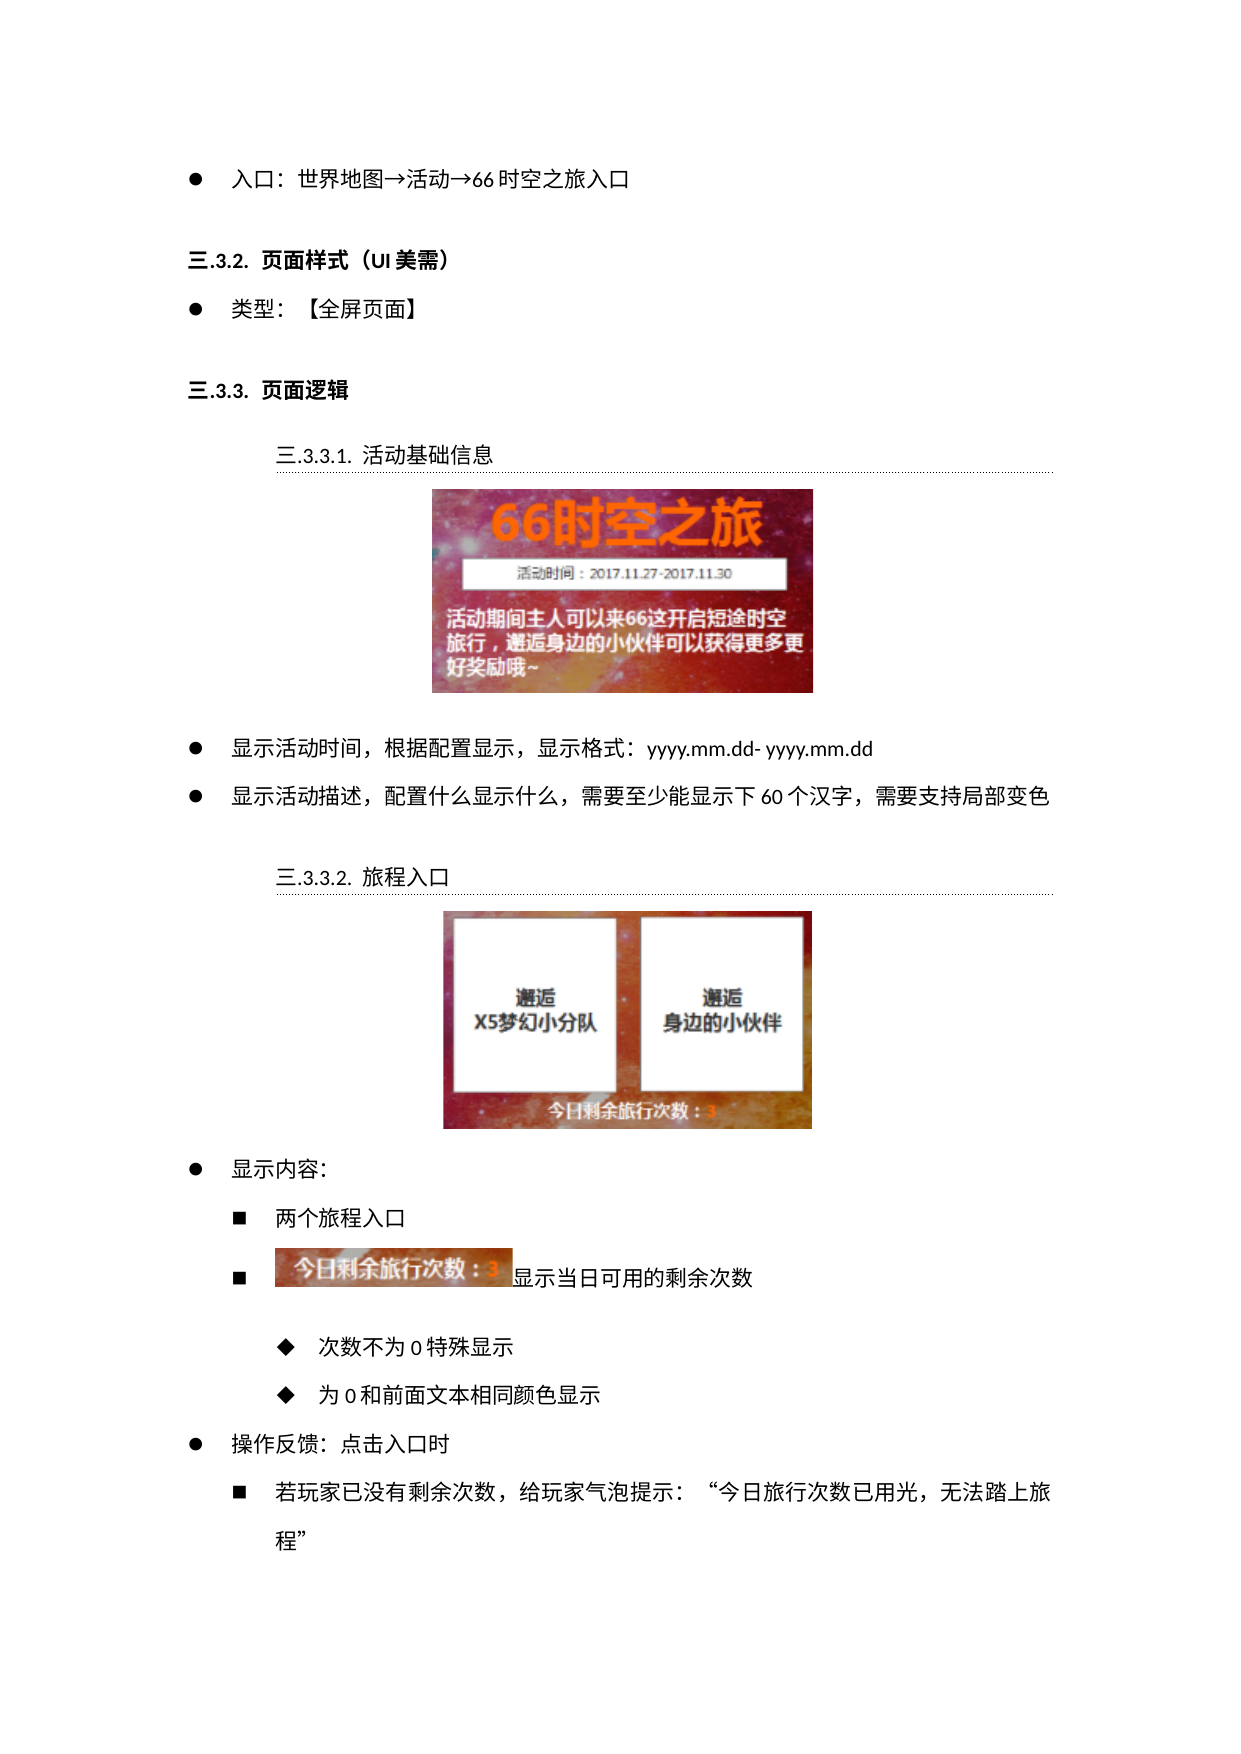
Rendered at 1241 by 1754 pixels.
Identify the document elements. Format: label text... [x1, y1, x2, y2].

picture [443, 911, 812, 1129]
list 显示当日可用的剩余次数 [231, 1249, 1053, 1314]
list 显示活动时间，根据配置显示，显示格式：yyyy.mm.dd- yyyy.mm.dd [187, 730, 1053, 763]
text 旅程入口 [275, 859, 1053, 895]
list 若玩家已没有剩余次数，给玩家气泡提示：“今日旅行次数已用光，无法踏上旅程” [231, 1474, 1053, 1556]
list 为0和前面文本相同颜色显示 [275, 1378, 1053, 1410]
picture [275, 1248, 513, 1287]
text 页面样式（UI美需） [187, 243, 1053, 275]
list 次数不为0特殊显示 [275, 1329, 1053, 1362]
list 显示活动描述，配置什么显示什么，需要至少能显示下60个汉字，需要支持局部变色 [187, 778, 1053, 811]
list 两个旅程入口 [231, 1200, 1053, 1233]
text 活动基础信息 [275, 437, 1053, 473]
list 显示内容： [187, 1152, 1053, 1184]
list 类型：【全屏页面】 [187, 292, 1053, 324]
text 页面逻辑 [187, 372, 1053, 405]
list 操作反馈：点击入口时 [187, 1426, 1053, 1459]
list 入口：世界地图→活动→66时空之旅入口 [187, 162, 1053, 194]
picture [432, 489, 814, 693]
